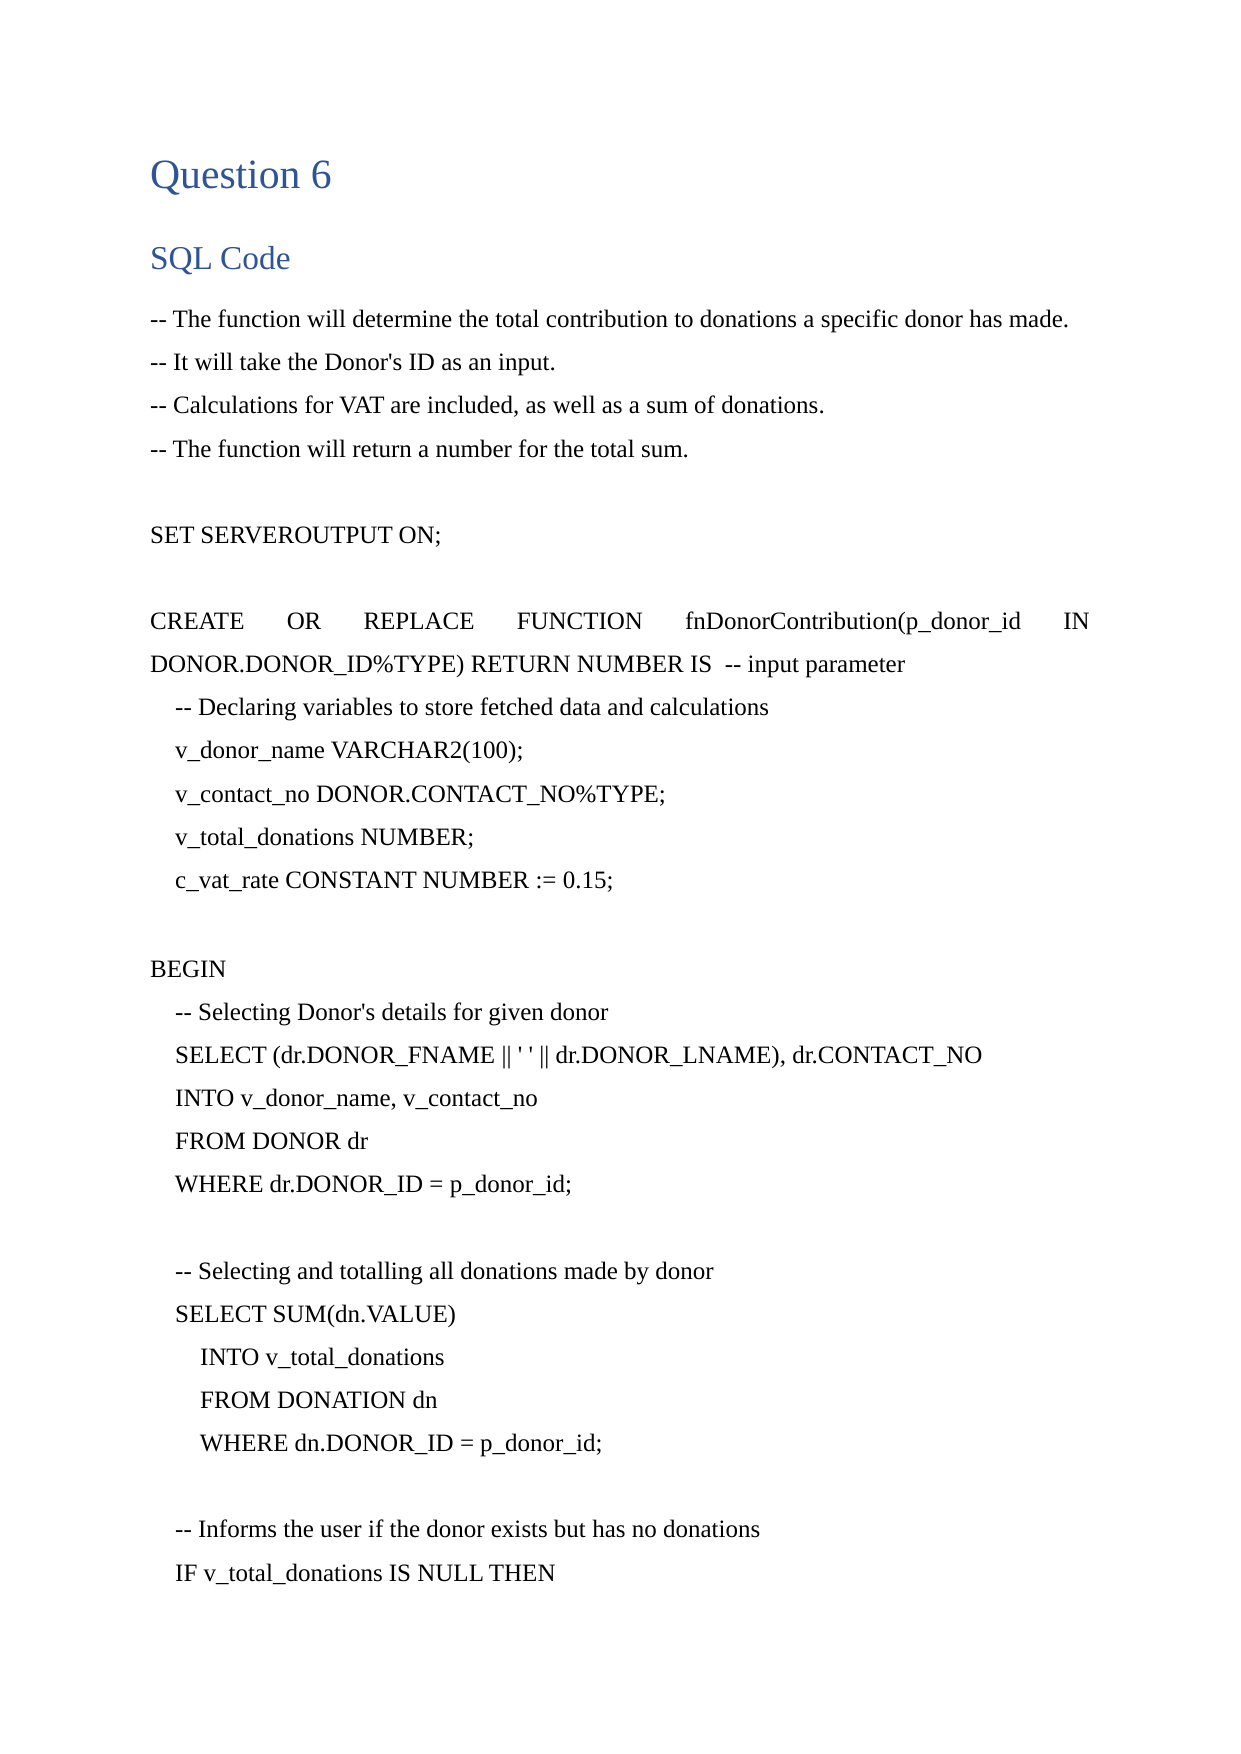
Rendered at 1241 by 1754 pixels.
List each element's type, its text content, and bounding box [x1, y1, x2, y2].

text -- It will take the Donor's ID as an input. [150, 347, 1090, 376]
text BEGIN [150, 954, 1090, 983]
text -- Calculations for VAT are included, as well as a sum of donations. [150, 391, 1090, 419]
text WHERE dn.DONOR_ID = p_donor_id; [150, 1428, 1090, 1457]
text -- Informs the user if the donor exists but has no donations [150, 1514, 1090, 1543]
text -- Selecting and totalling all donations made by donor [150, 1256, 1090, 1284]
text v_total_donations NUMBER; [150, 822, 1090, 851]
text -- The function will determine the total contribution to donations a specific donor has made. [150, 304, 1090, 333]
subtitle Question 6 [150, 150, 1090, 198]
text CREATE OR REPLACE FUNCTION fnDonorContribution(p_donor_id IN DONOR.DONOR_ID%TYPE) RETURN NUMBER IS -- input parameter [150, 606, 1090, 678]
text -- Declaring variables to store fetched data and calculations [150, 692, 1090, 721]
text WHERE dr.DONOR_ID = p_donor_id; [150, 1169, 1090, 1198]
text INTO v_total_donations [150, 1342, 1090, 1371]
text -- The function will return a number for the total sum. [150, 434, 1090, 462]
text -- Selecting Donor's details for given donor [150, 997, 1090, 1026]
text v_contact_no DONOR.CONTACT_NO%TYPE; [150, 779, 1090, 807]
text FROM DONATION dn [150, 1385, 1090, 1414]
text SELECT SUM(dn.VALUE) [150, 1299, 1090, 1328]
text IF v_total_donations IS NULL THEN [150, 1558, 1090, 1586]
text SET SERVEROUTPUT ON; [150, 520, 1090, 549]
text v_donor_name VARCHAR2(100); [150, 736, 1090, 764]
text INTO v_donor_name, v_contact_no [150, 1083, 1090, 1112]
text c_vat_rate CONSTANT NUMBER := 0.15; [150, 865, 1090, 894]
text SELECT (dr.DONOR_FNAME || ' ' || dr.DONOR_LNAME), dr.CONTACT_NO [150, 1040, 1090, 1069]
text FROM DONOR dr [150, 1126, 1090, 1155]
subtitle SQL Code [150, 238, 1090, 277]
